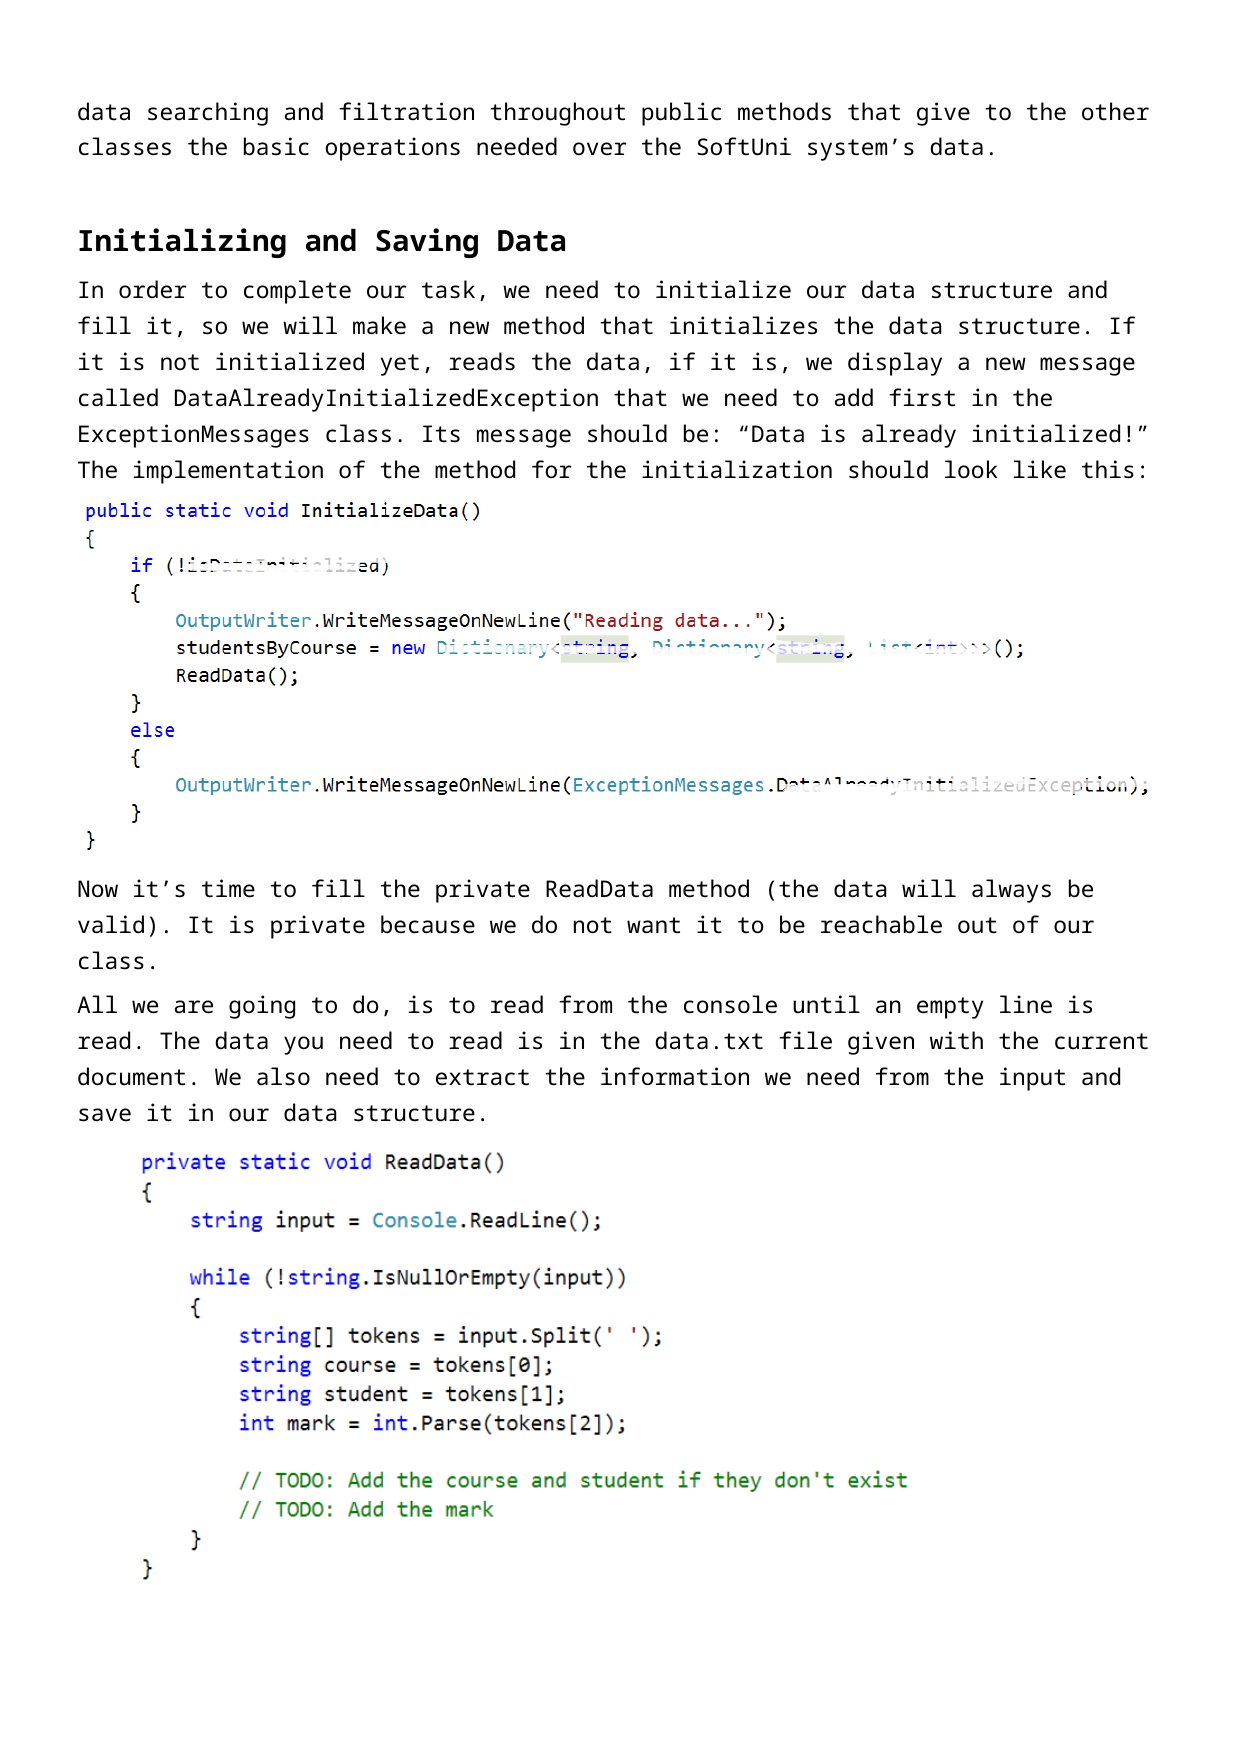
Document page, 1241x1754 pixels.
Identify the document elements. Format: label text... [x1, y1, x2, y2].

text In order to complete our task, we need to initialize our data structure and fill it, so we will make a new method that initializes the data structure. If it is not initialized yet, reads the data, if it is, we display a new message called DataAlreadyInitializedException that we need to add first in the ExceptionMessages class. Its message should be: “Data is already initialized!” The implementation of the method for the initialization should look like this: [77, 274, 1163, 485]
picture [76, 497, 1165, 861]
picture [76, 1141, 1164, 1594]
text Now it’s time to fill the private ReadData method (the data will always be valid). It is private because we do not want it to be reachable out of our class. [77, 873, 1163, 976]
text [77, 95, 1163, 163]
text Initializing and Saving Data [77, 220, 1163, 259]
text All we are going to do, is to read from the console until an empty line is read. The data you need to read is in the data.txt file given with the current document. We also need to extract the information we need from the input and save it in our data structure. [77, 989, 1163, 1128]
